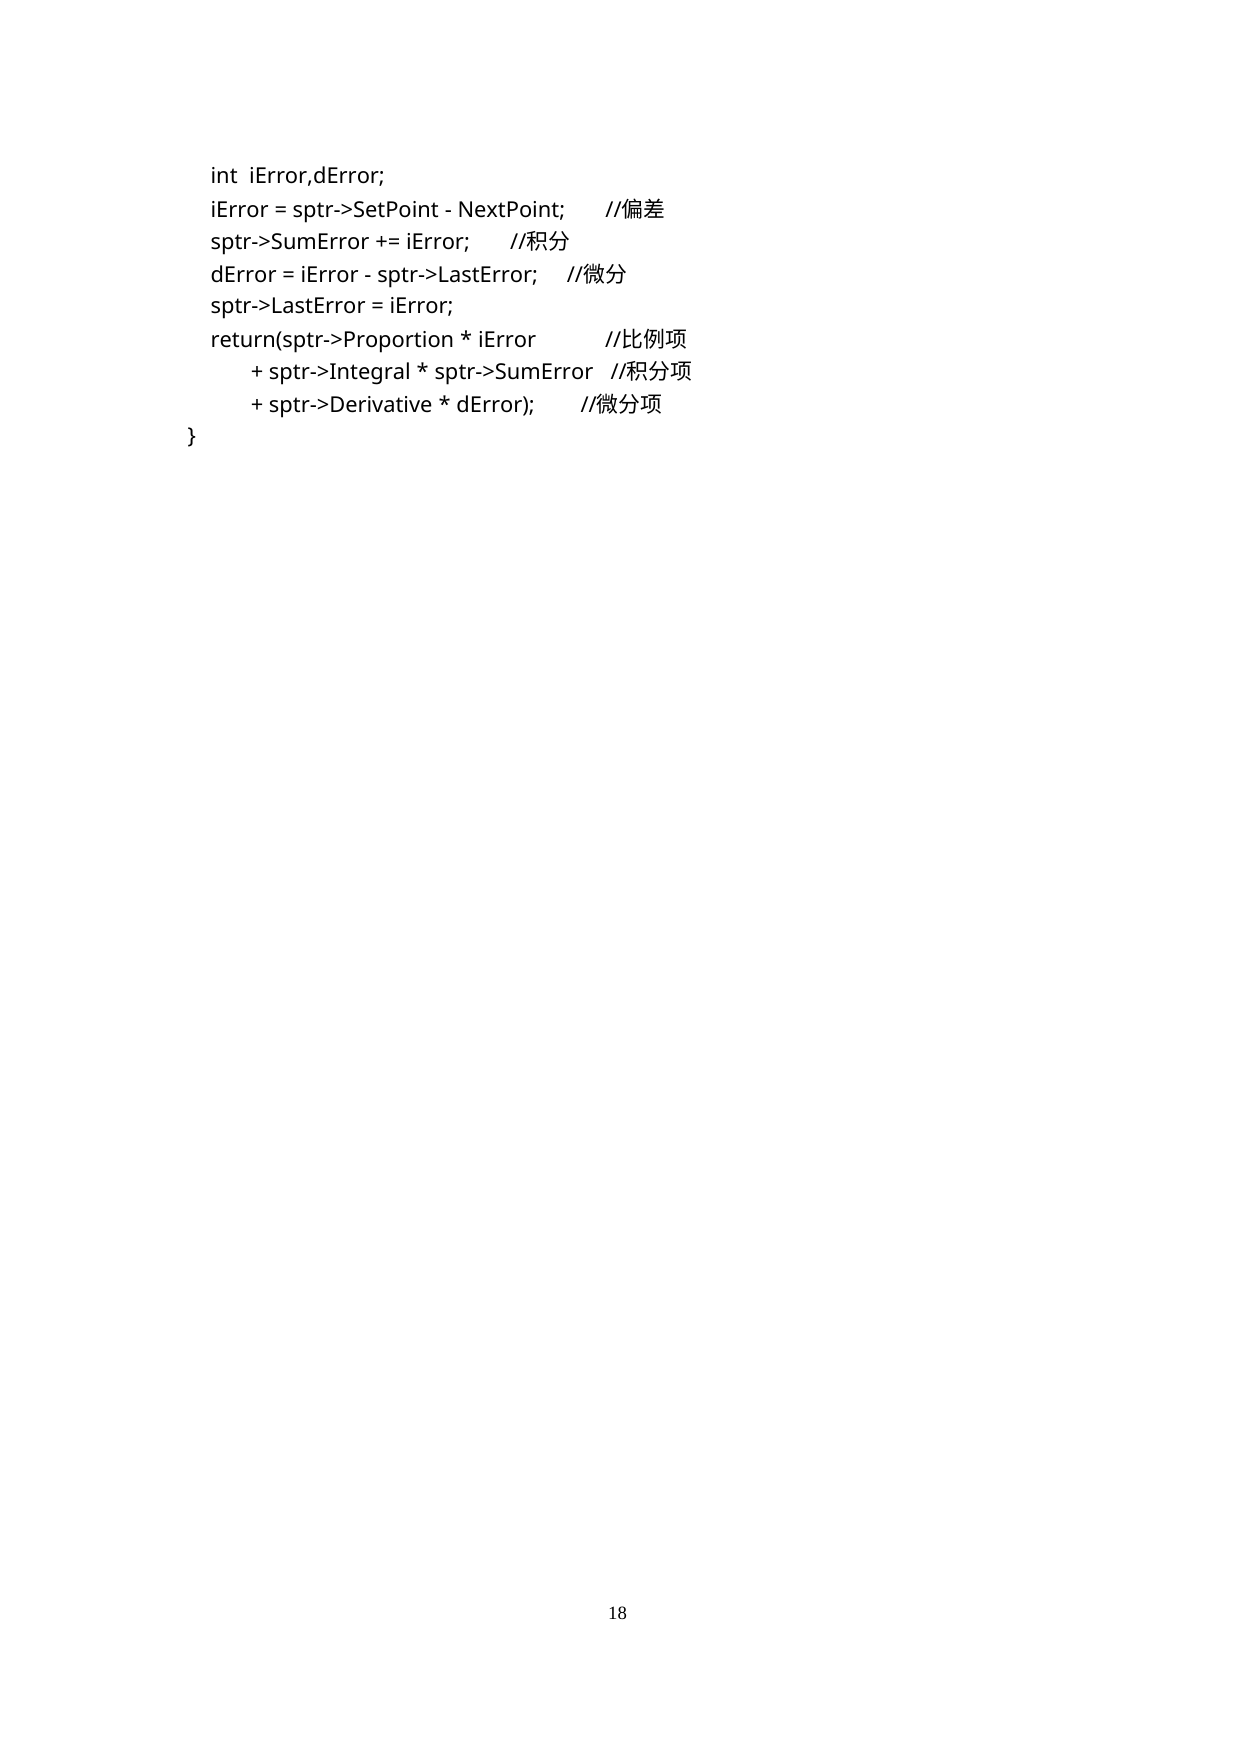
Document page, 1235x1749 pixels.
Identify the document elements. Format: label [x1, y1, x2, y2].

text [187, 159, 1047, 452]
